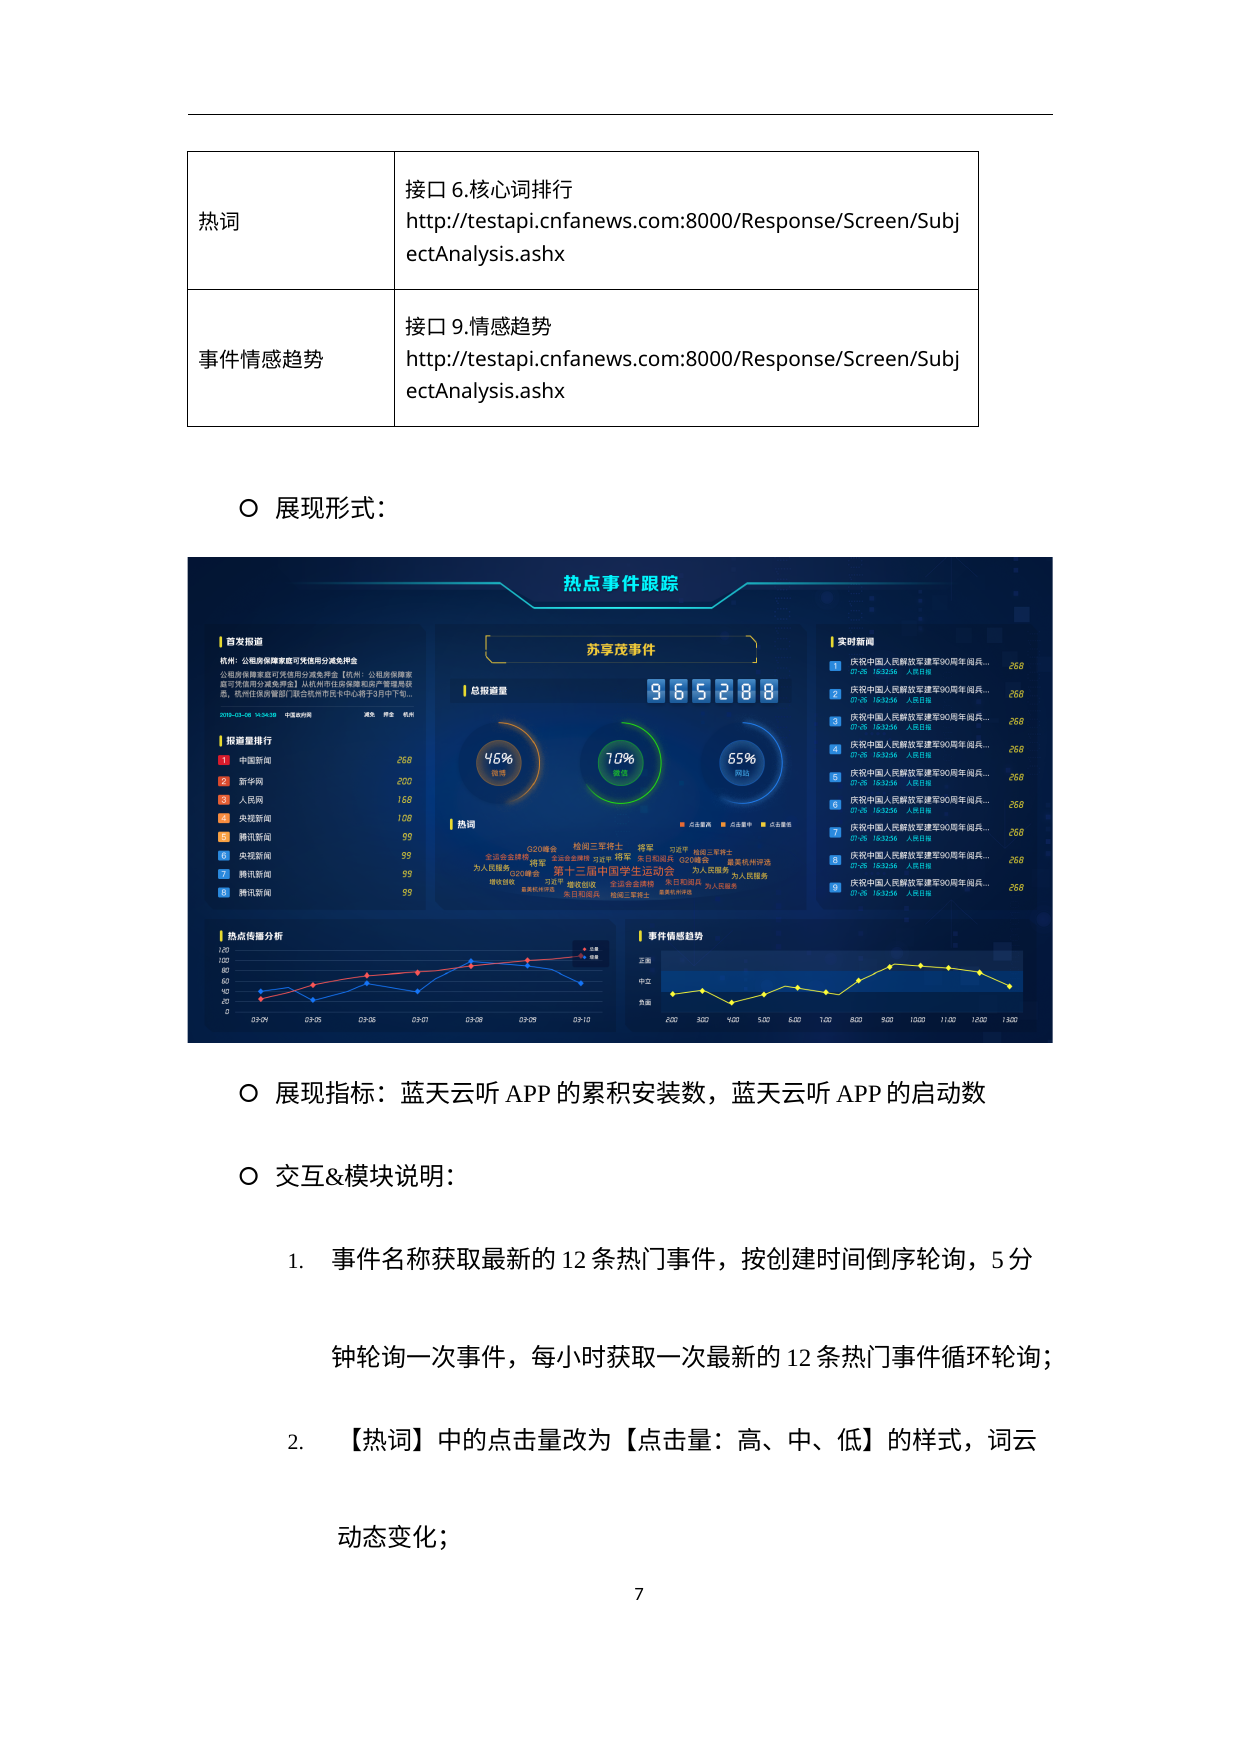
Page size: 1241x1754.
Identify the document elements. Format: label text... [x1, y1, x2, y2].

list 展现形式： [187, 474, 1053, 539]
table_cell 热词 [188, 152, 394, 289]
table_cell 接口6.核心词排行 http://testapi.cnfanews.com:8000/Response/Screen/SubjectAnalysis.ashx [395, 152, 978, 289]
list 交互&模块说明： [187, 1142, 1053, 1207]
list 展现指标：蓝天云听APP的累积安装数，蓝天云听APP的启动数 [187, 1059, 1053, 1124]
list 【热词】中的点击量改为【点击量：高、中、低】的样式，词云动态变化； [287, 1406, 1053, 1568]
table_cell 接口9.情感趋势 http://testapi.cnfanews.com:8000/Response/Screen/SubjectAnalysis.ashx [395, 290, 978, 426]
list 事件名称获取最新的12条热门事件，按创建时间倒序轮询，5分钟轮询一次事件，每小时获取一次最新的12条热门事件循环轮询； [287, 1225, 1053, 1388]
picture [187, 557, 1053, 1043]
table_cell 事件情感趋势 [188, 290, 394, 426]
